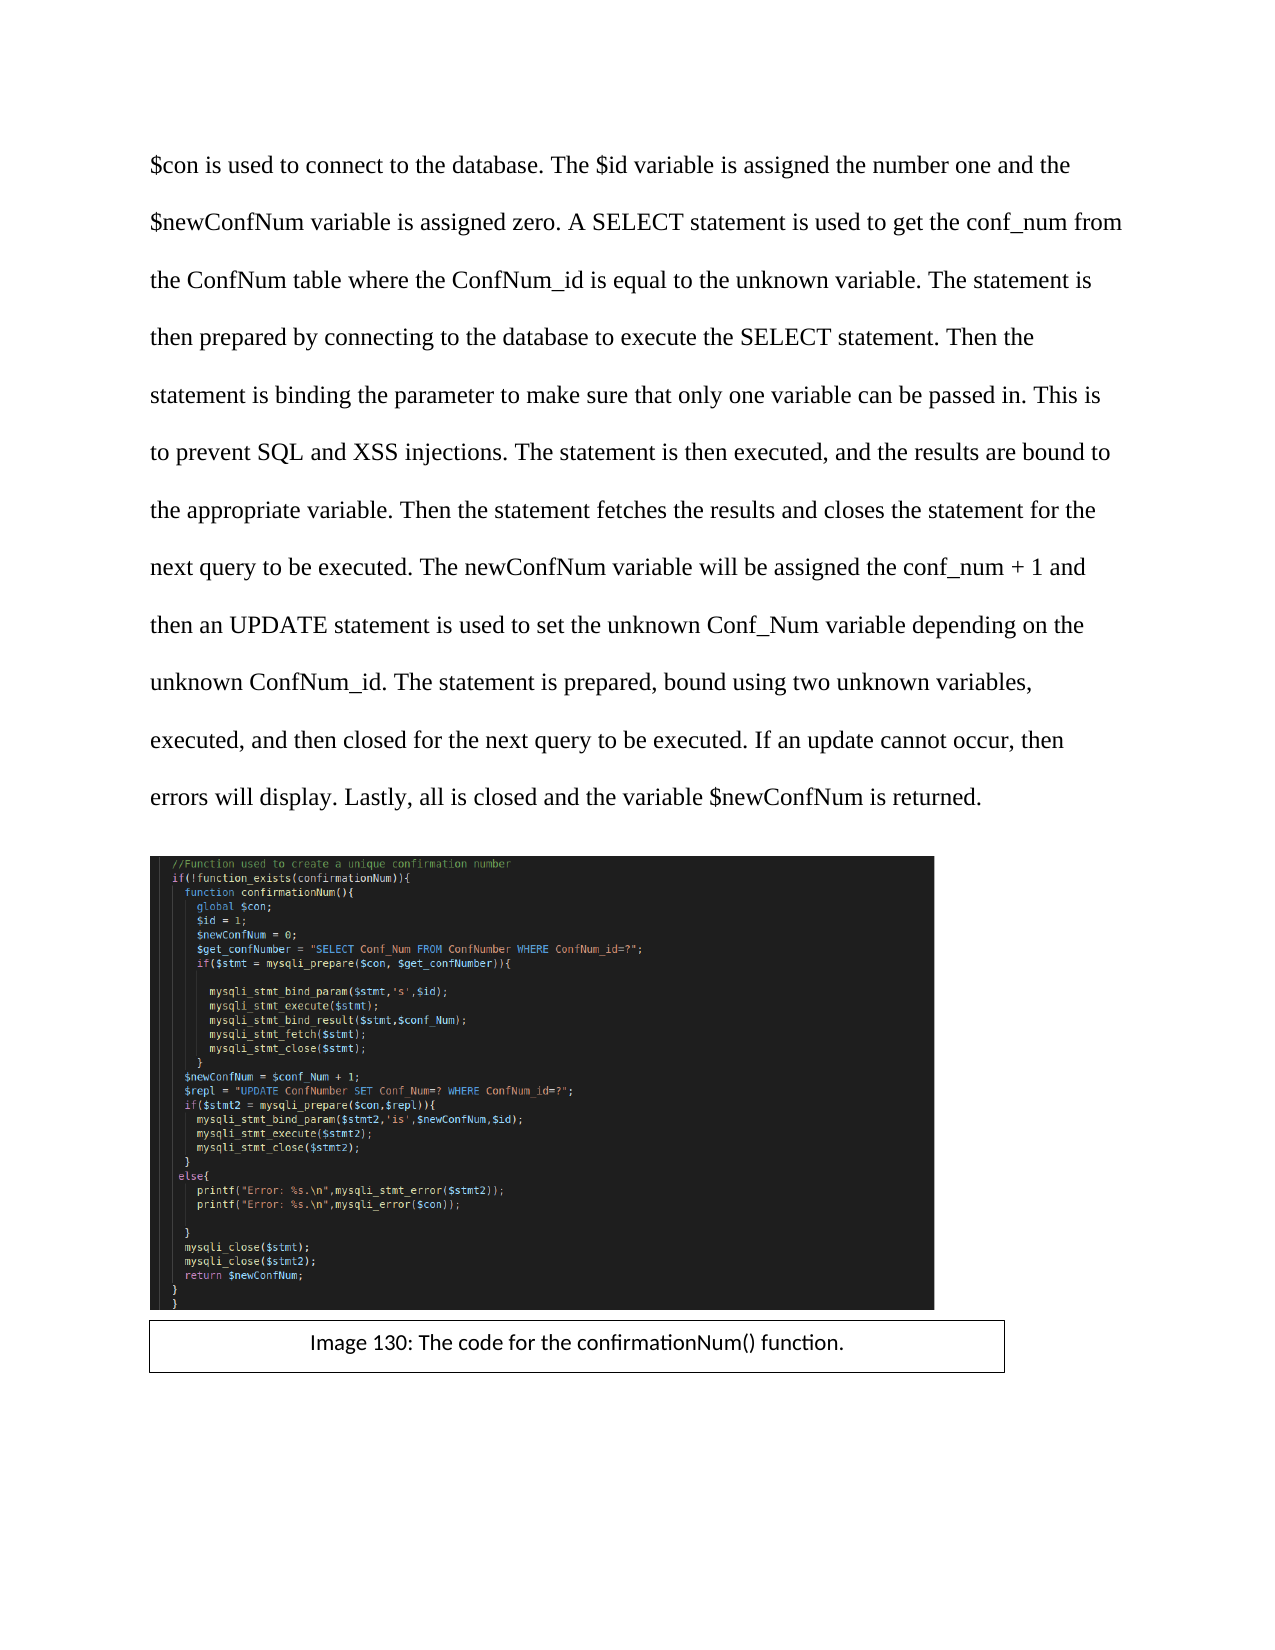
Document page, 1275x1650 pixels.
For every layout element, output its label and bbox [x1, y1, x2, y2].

text [150, 150, 1125, 811]
picture [150, 856, 935, 1310]
